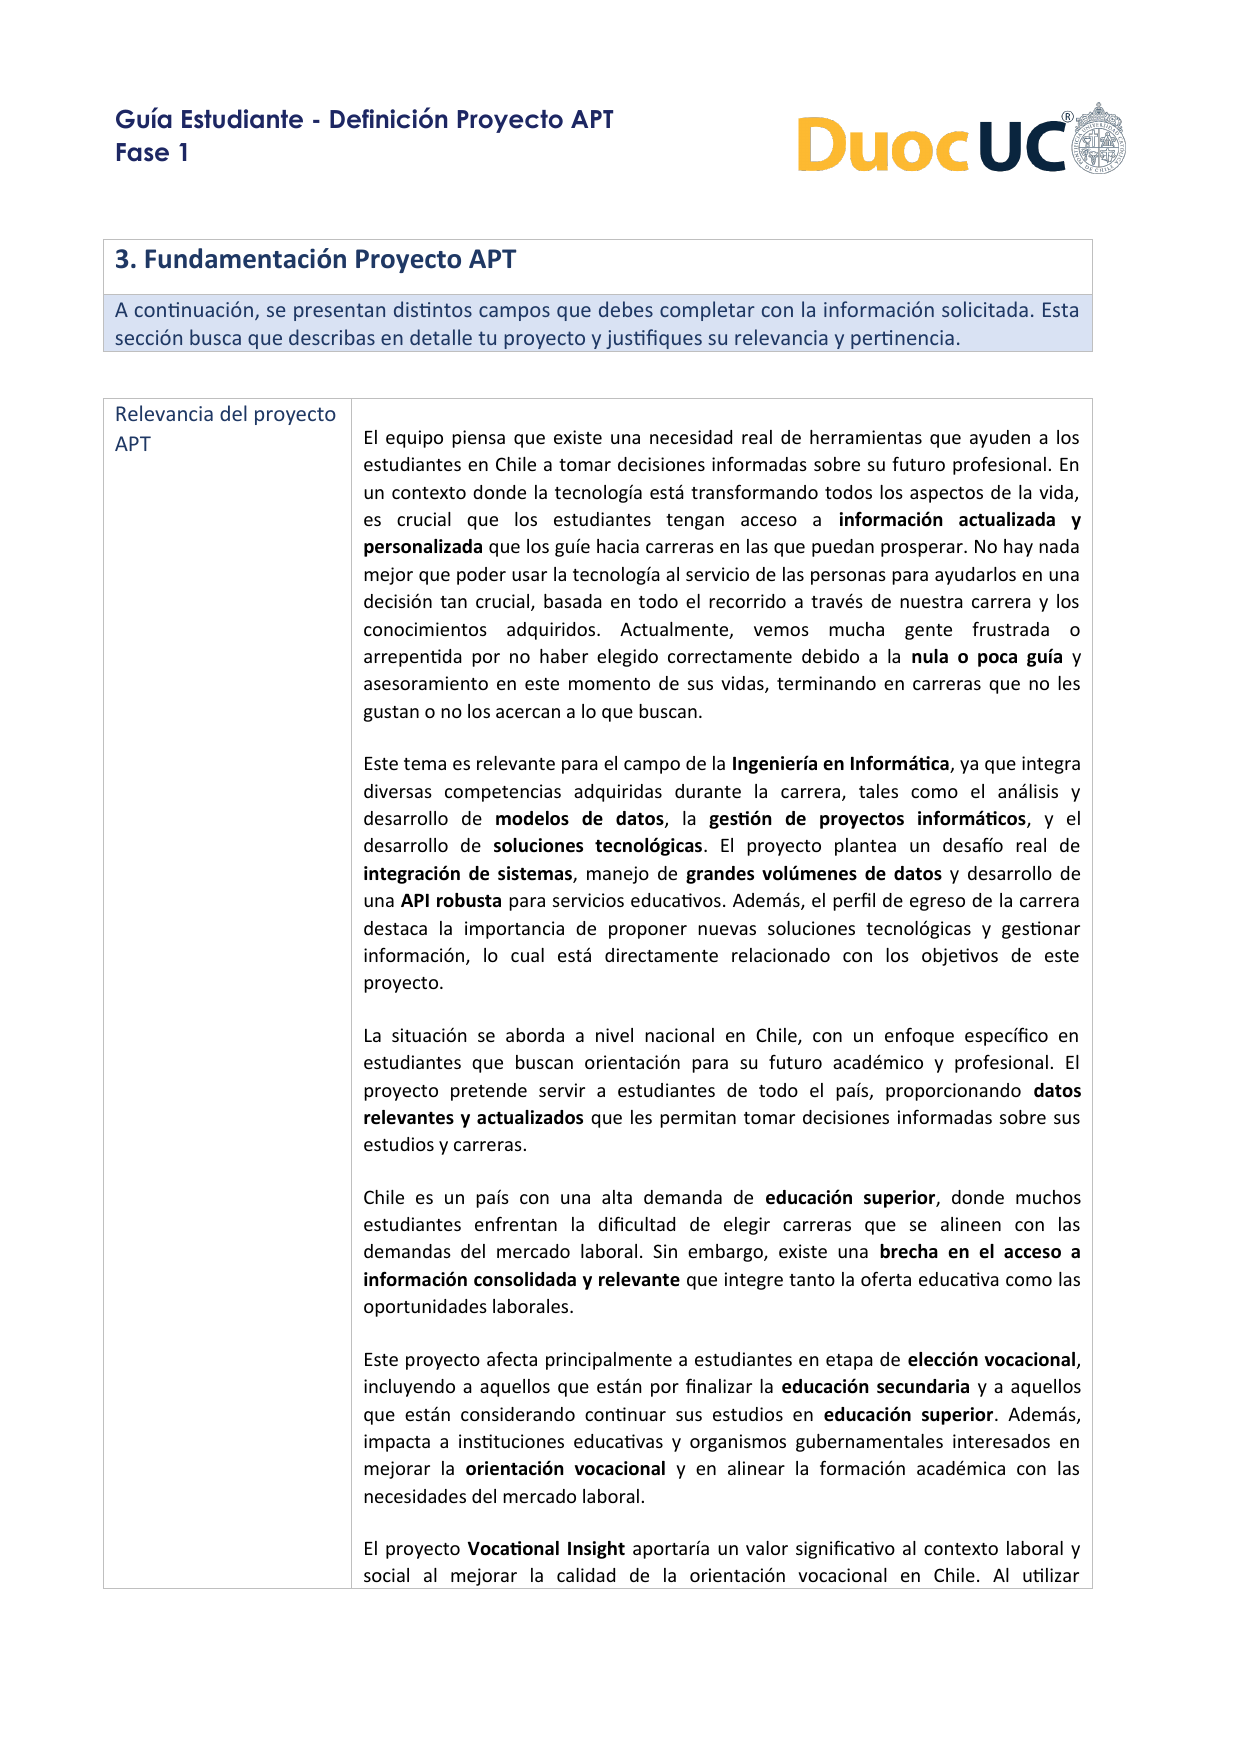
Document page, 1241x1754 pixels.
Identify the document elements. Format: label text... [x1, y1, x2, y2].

picture [798, 102, 1126, 174]
table_cell A continuación, se presentan distintos campos que debes completar con la información solicitada. Esta sección busca que describas en detalle tu proyecto y justifiques su relevancia y pertinencia. [104, 295, 1092, 351]
table_header 3. Fundamentación Proyecto APT [104, 240, 1092, 294]
table_header Relevancia del proyecto APT [104, 399, 351, 1588]
